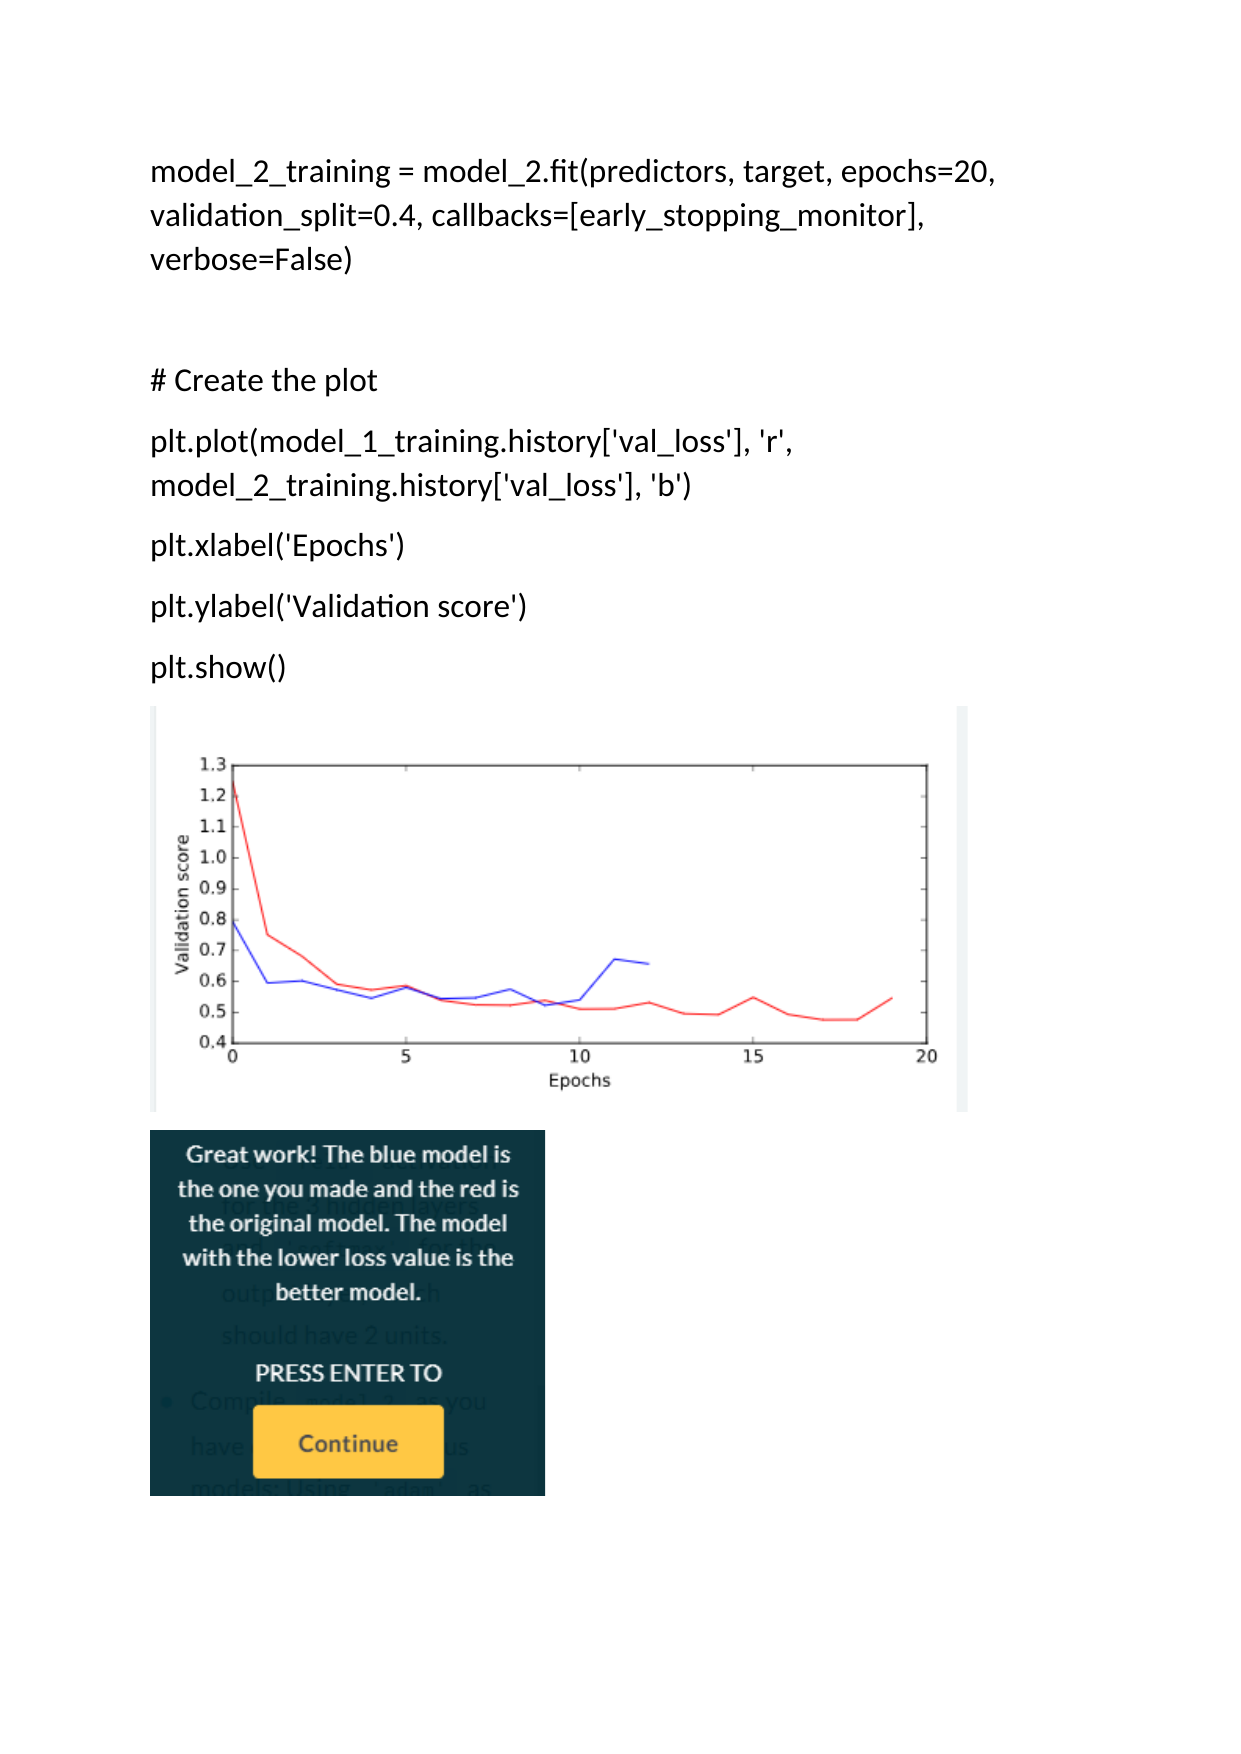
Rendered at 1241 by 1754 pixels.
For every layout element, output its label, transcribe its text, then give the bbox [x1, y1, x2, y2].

text plt.ylabel('Validation score') [150, 585, 1090, 626]
picture [150, 1130, 546, 1496]
picture [150, 706, 968, 1112]
text plt.show() [150, 646, 1090, 686]
text # Create the plot [150, 359, 1090, 400]
text plt.xlabel('Epochs') [150, 524, 1090, 565]
text model_2_training = model_2.fit(predictors, target, epochs=20, validation_split=0.4, callbacks=[early_stopping_monitor], verbose=False) [150, 150, 1090, 279]
text plt.plot(model_1_training.history['val_loss'], 'r', model_2_training.history['val_loss'], 'b') [150, 420, 1090, 504]
picture [196, 1487, 207, 1496]
